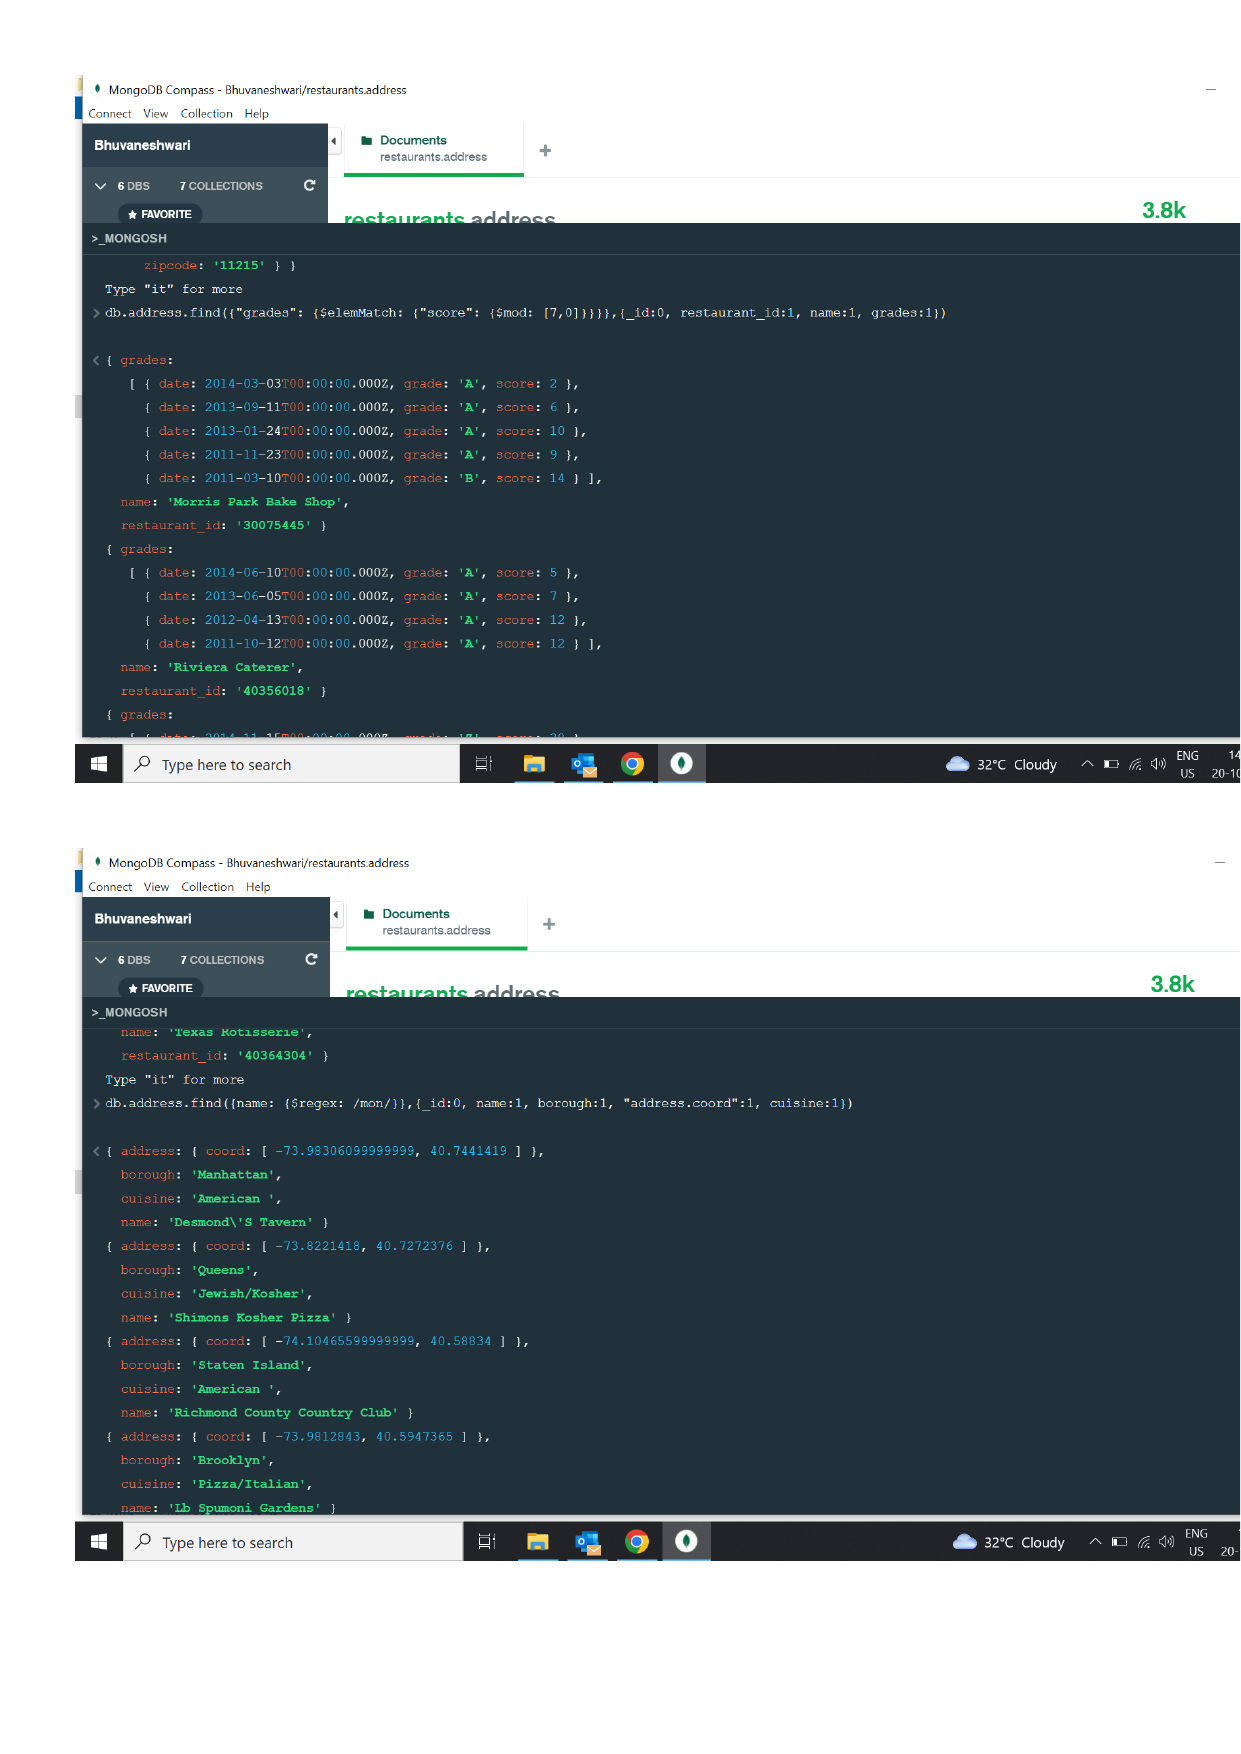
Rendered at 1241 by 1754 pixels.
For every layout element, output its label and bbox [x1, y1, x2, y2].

picture [75, 848, 1241, 1561]
picture [75, 75, 1241, 783]
